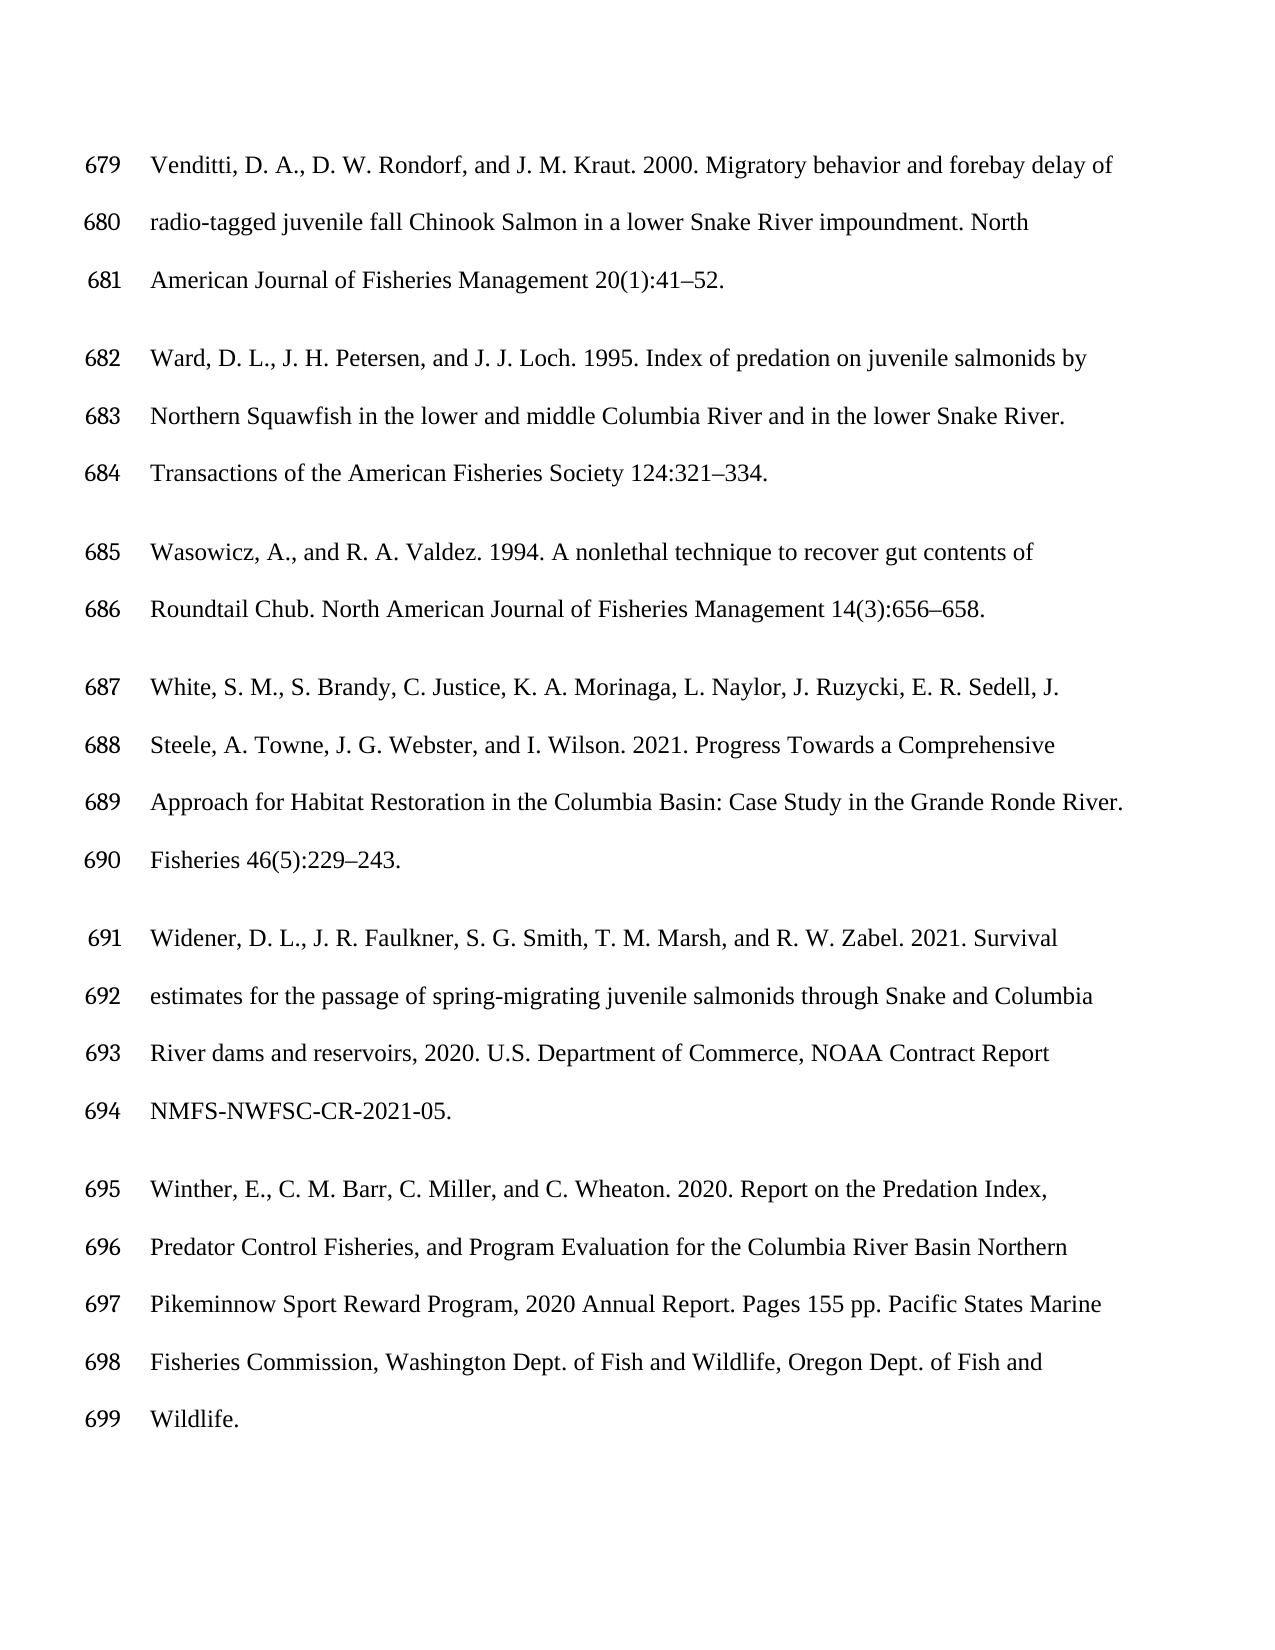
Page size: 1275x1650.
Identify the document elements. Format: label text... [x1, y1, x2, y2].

text Ward, D. L., J. H. Petersen, and J. J. Loch. 1995. Index of predation on juvenile salmonids by Northern Squawfish in the lower and middle Columbia River and in the lower Snake River. Transactions of the American Fisheries Society 124:321–334. [150, 343, 1125, 487]
text Venditti, D. A., D. W. Rondorf, and J. M. Kraut. 2000. Migratory behavior and forebay delay of radio-tagged juvenile fall Chinook Salmon in a lower Snake River impoundment. North American Journal of Fisheries Management 20(1):41–52. [150, 150, 1125, 294]
text White, S. M., S. Brandy, C. Justice, K. A. Morinaga, L. Naylor, J. Ruzycki, E. R. Sedell, J. Steele, A. Towne, J. G. Webster, and I. Wilson. 2021. Progress Towards a Comprehensive Approach for Habitat Restoration in the Columbia Basin: Case Study in the Grande Ronde River. Fisheries 46(5):229–243. [150, 672, 1125, 874]
text Widener, D. L., J. R. Faulkner, S. G. Smith, T. M. Marsh, and R. W. Zabel. 2021. Survival estimates for the passage of spring-migrating juvenile salmonids through Snake and Columbia River dams and reservoirs, 2020. U.S. Department of Commerce, NOAA Contract Report NMFS-NWFSC-CR-2021-05. [150, 923, 1125, 1124]
text Wasowicz, A., and R. A. Valdez. 1994. A nonlethal technique to recover gut contents of Roundtail Chub. North American Journal of Fisheries Management 14(3):656–658. [150, 537, 1125, 623]
text Winther, E., C. M. Barr, C. Miller, and C. Wheaton. 2020. Report on the Predation Index, Predator Control Fisheries, and Program Evaluation for the Columbia River Basin Northern Pikeminnow Sport Reward Program, 2020 Annual Report. Pages 155 pp. Pacific States Marine Fisheries Commission, Washington Dept. of Fish and Wildlife, Oregon Dept. of Fish and Wildlife. [150, 1174, 1125, 1433]
